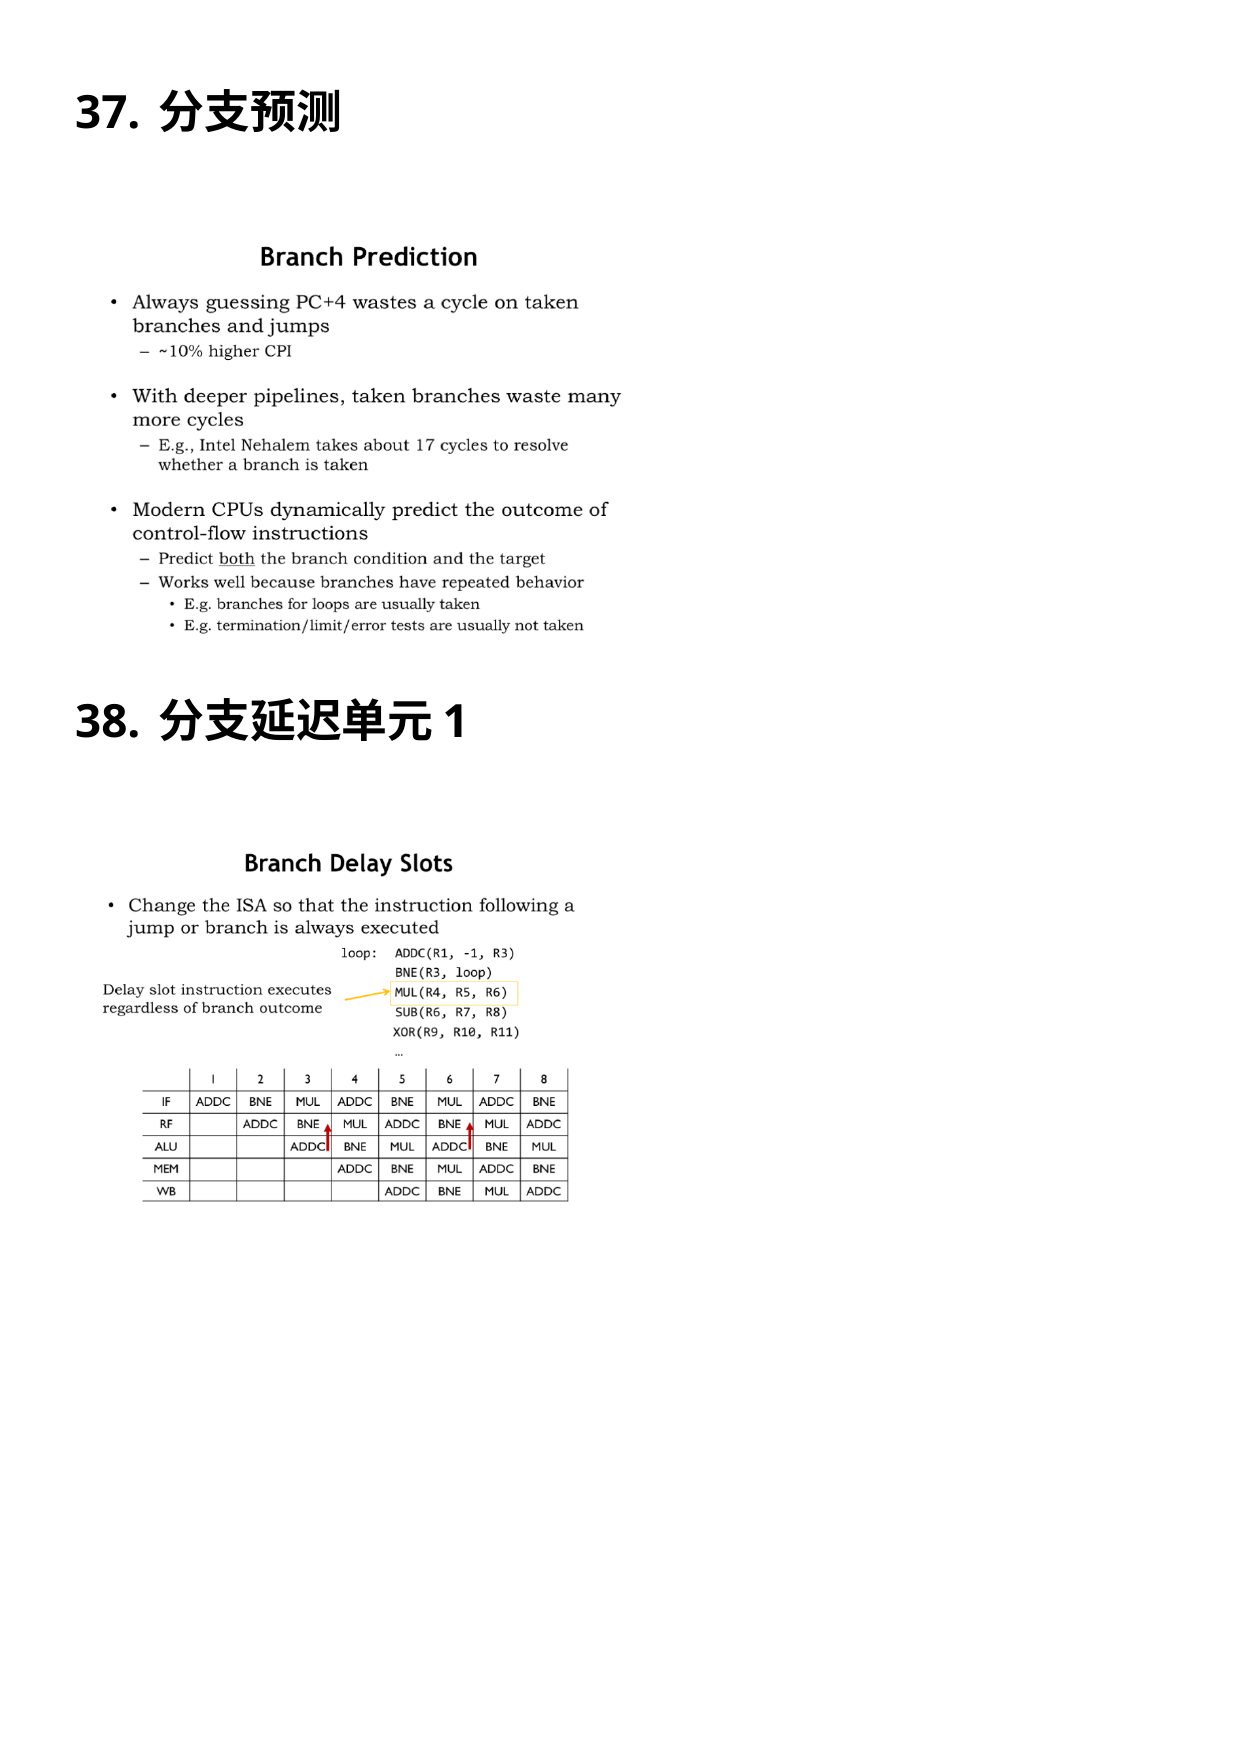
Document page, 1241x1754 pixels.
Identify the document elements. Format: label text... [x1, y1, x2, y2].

subtitle 分支预测 [75, 75, 1165, 142]
picture [75, 826, 622, 1237]
subtitle 分支延迟单元1 [75, 685, 1165, 751]
picture [75, 217, 663, 658]
